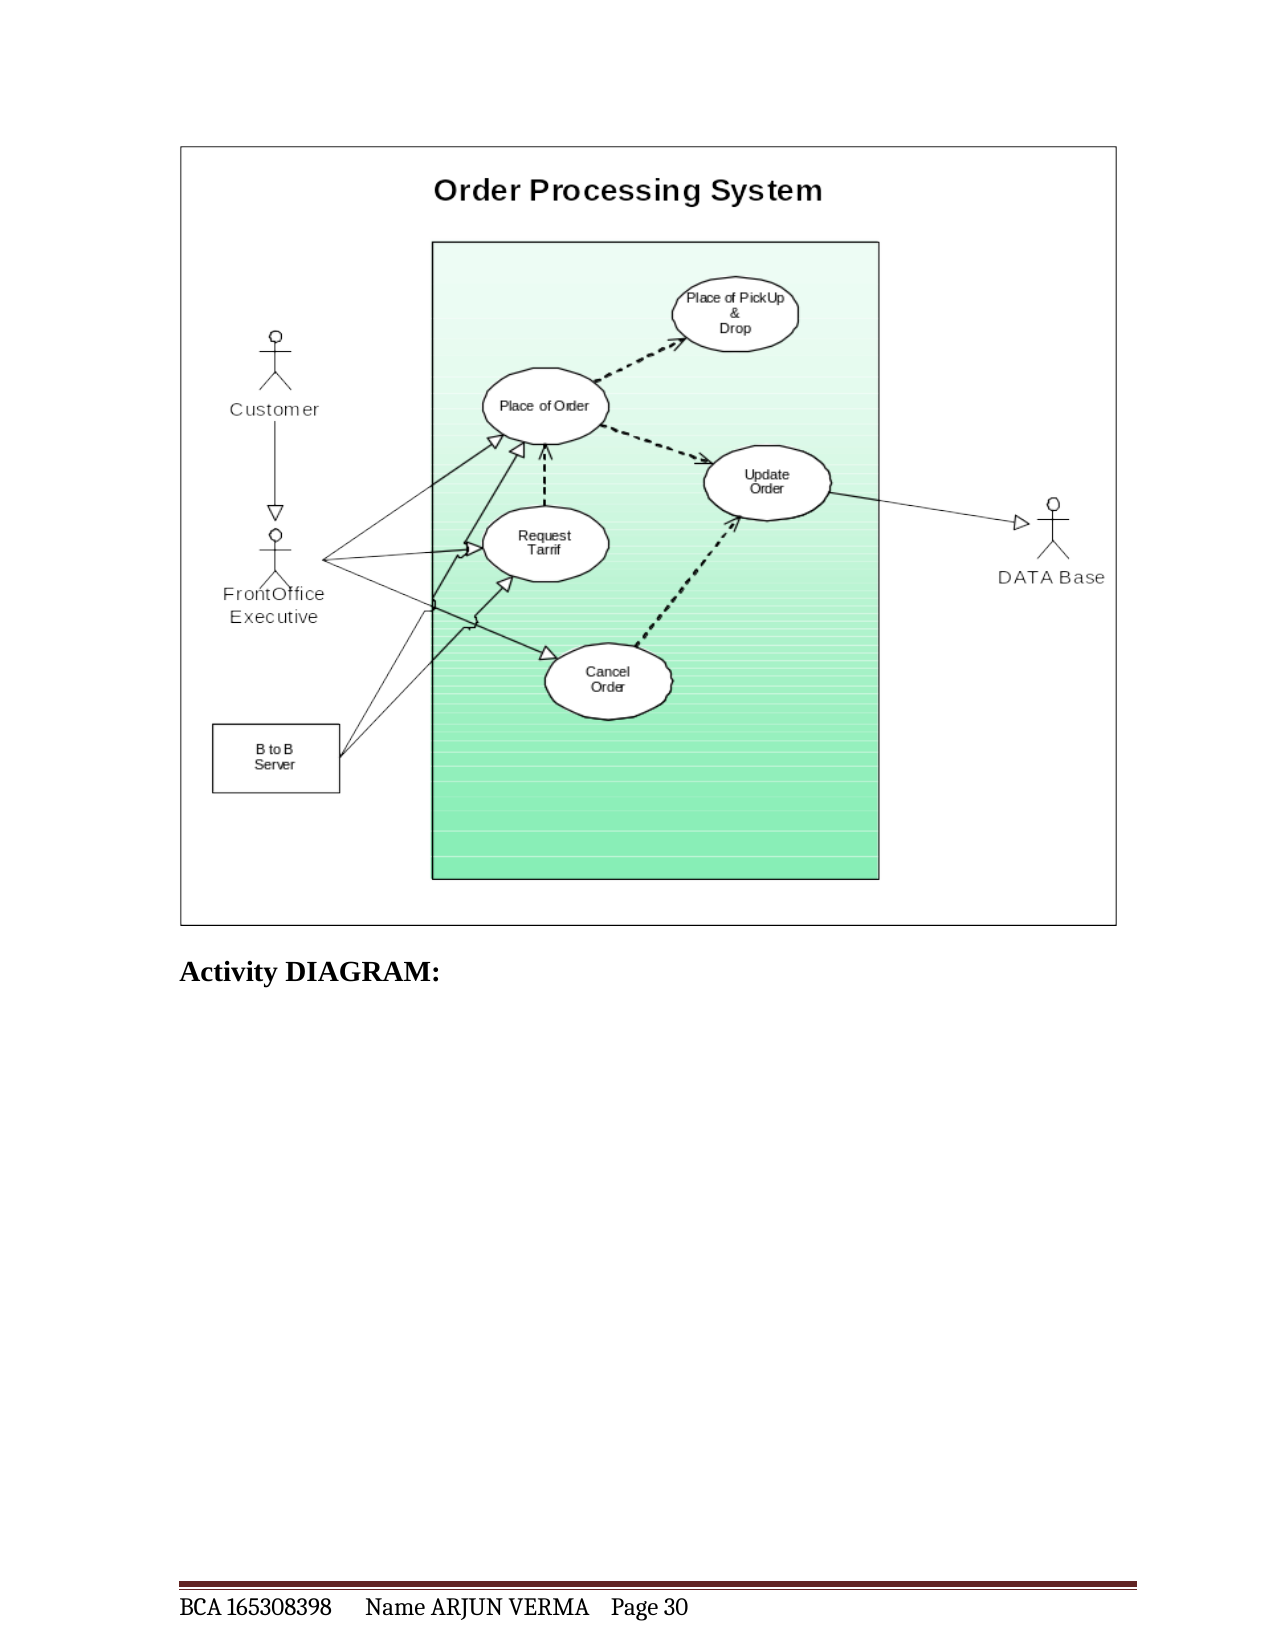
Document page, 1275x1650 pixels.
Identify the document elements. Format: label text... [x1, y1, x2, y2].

text Activity DIAGRAM: [179, 954, 1137, 987]
